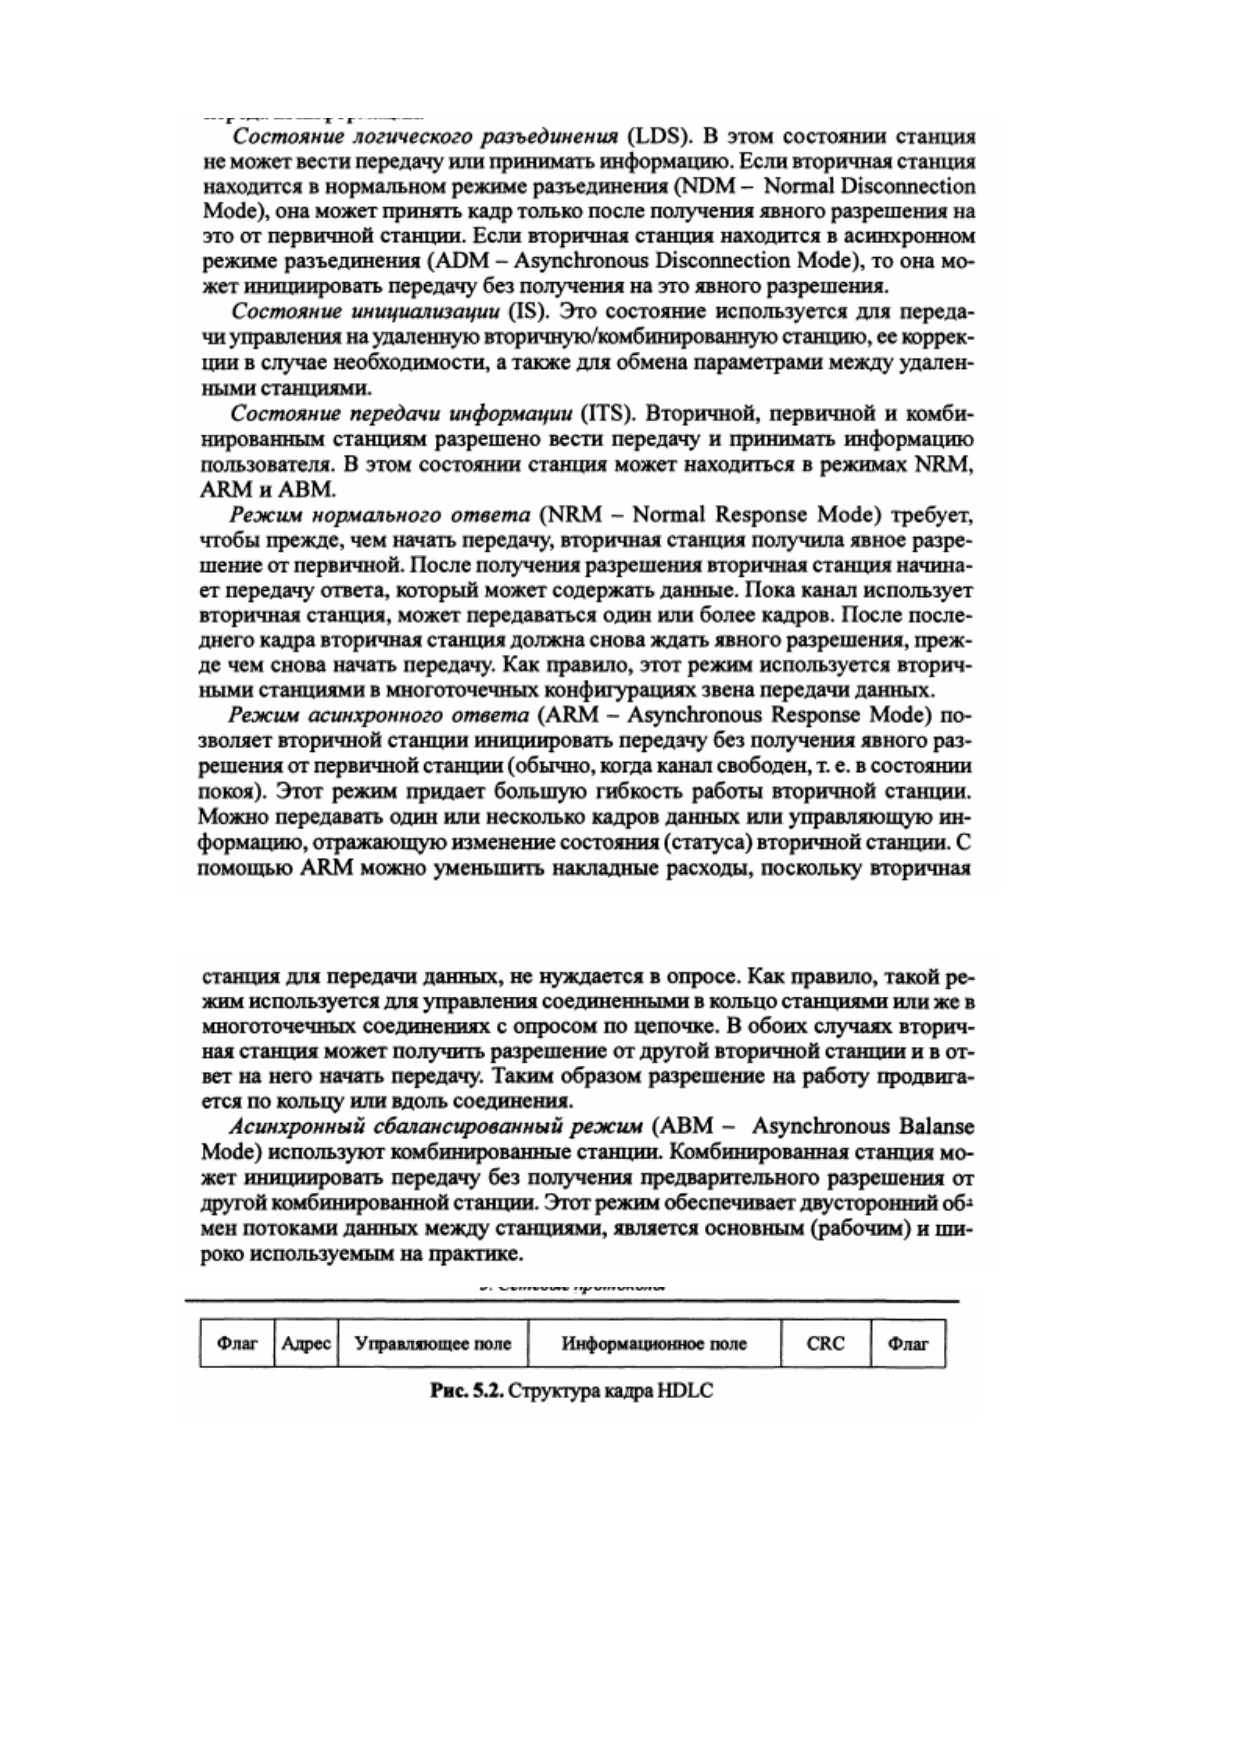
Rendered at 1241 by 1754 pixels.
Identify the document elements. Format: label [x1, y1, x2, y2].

picture [177, 118, 1004, 890]
picture [177, 955, 998, 1269]
picture [177, 1287, 979, 1420]
